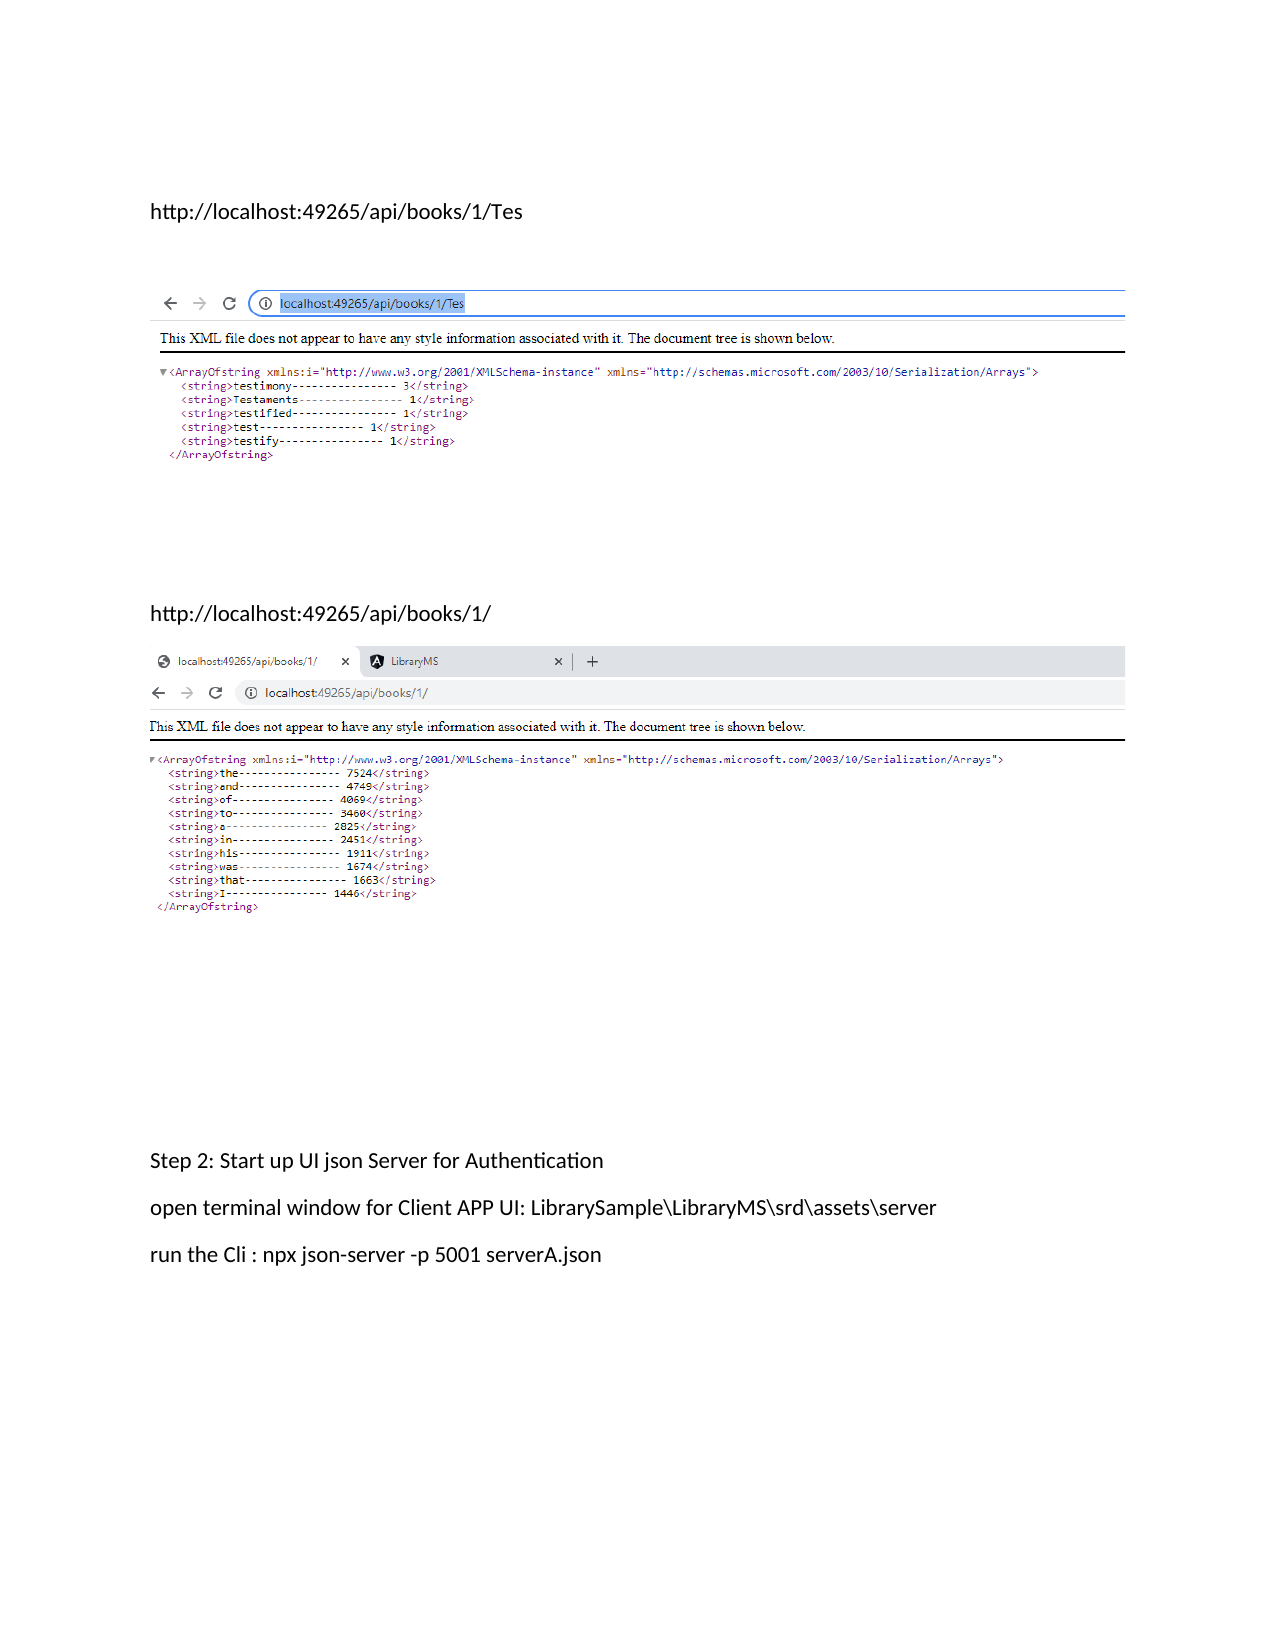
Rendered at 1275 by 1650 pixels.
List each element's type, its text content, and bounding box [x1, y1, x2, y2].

picture [150, 646, 1125, 1081]
text http://localhost:49265/api/books/1/ [150, 599, 1125, 627]
text http://localhost:49265/api/books/1/Tes [150, 197, 1125, 225]
picture [150, 290, 1125, 534]
text Step 2: Start up UI json Server for Authentication [150, 1146, 1125, 1174]
text open terminal window for Client APP UI: LibrarySample\LibraryMS\srd\assets\server [150, 1193, 1125, 1221]
text run the Cli : npx json-server -p 5001 serverA.json [150, 1240, 1125, 1268]
